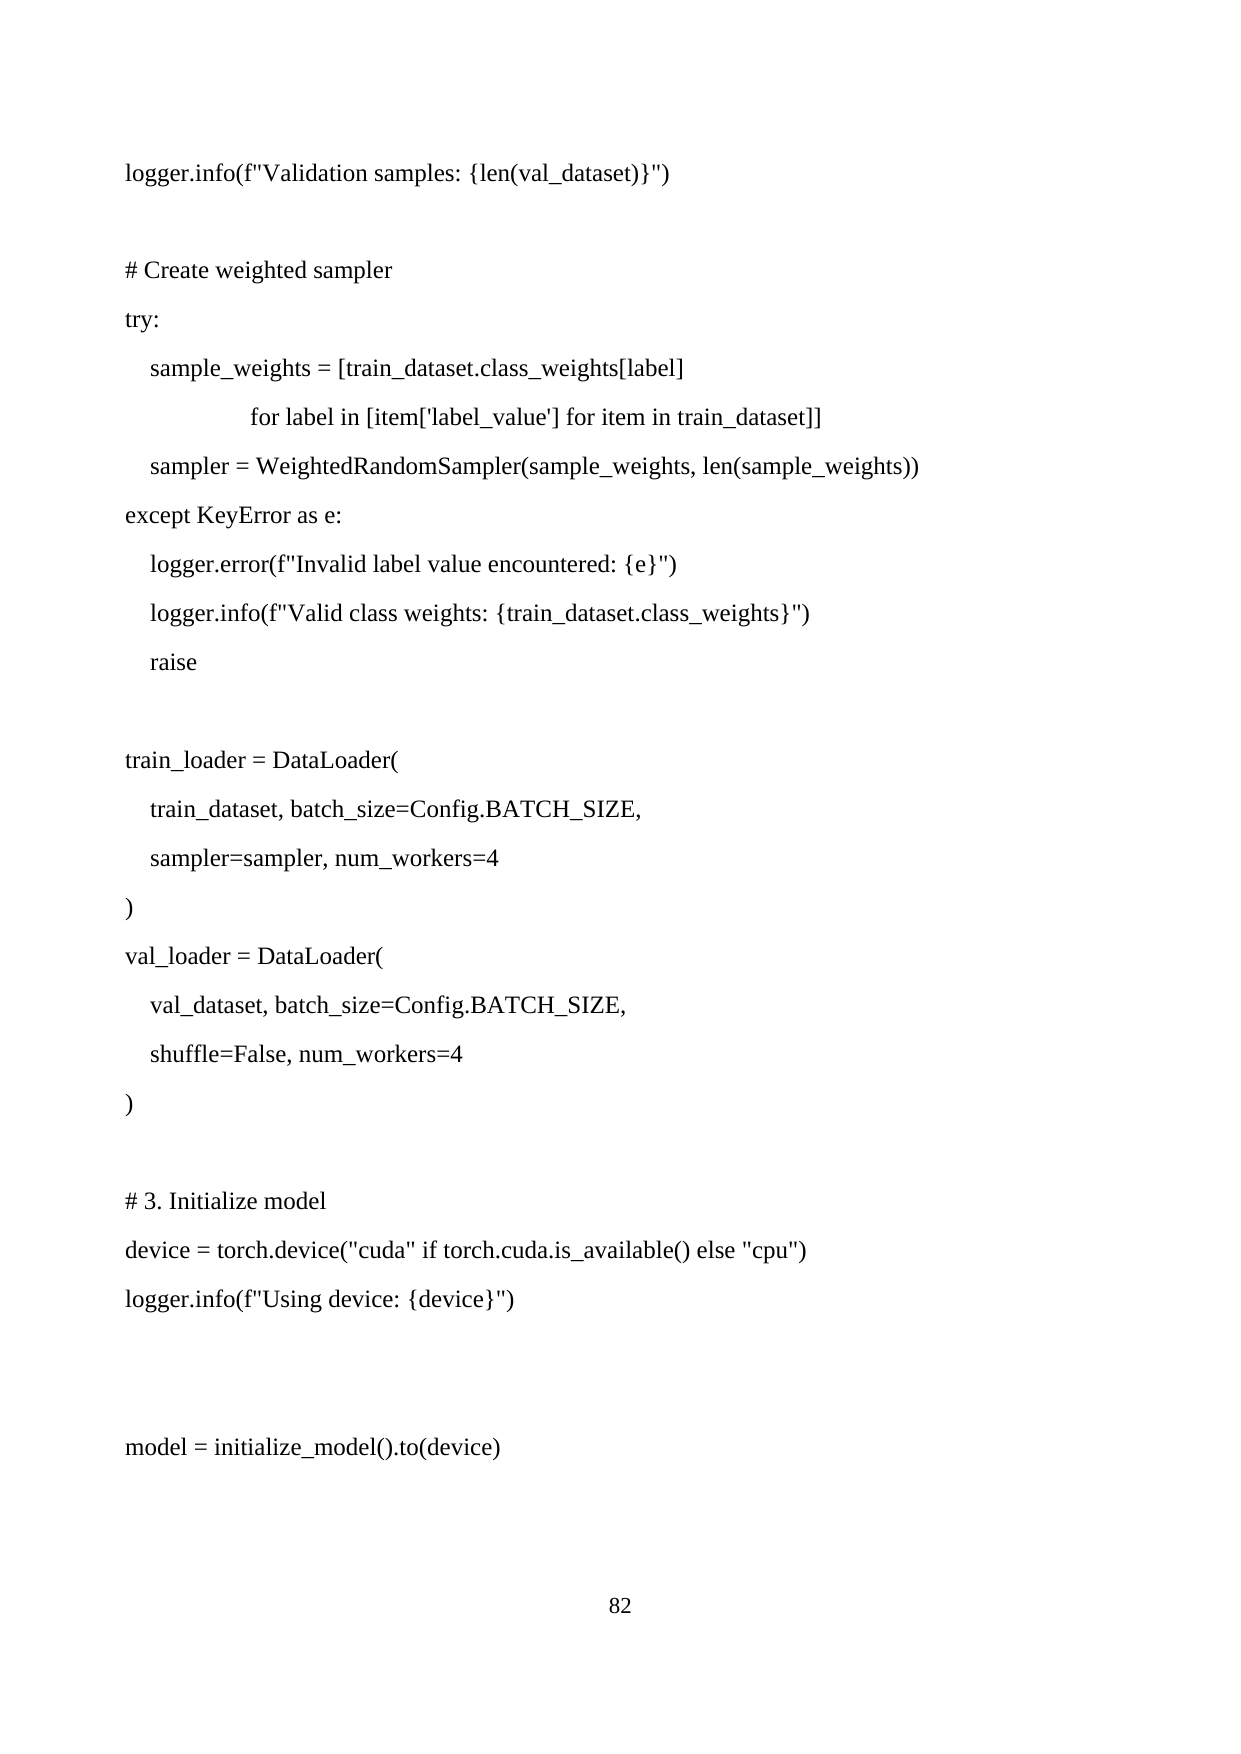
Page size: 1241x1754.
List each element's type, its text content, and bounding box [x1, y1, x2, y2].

subtitle logger.info(f"Validation samples: {len(val_dataset)}") [75, 158, 1115, 186]
subtitle sample_weights = [train_dataset.class_weights[label] [75, 353, 1115, 382]
subtitle except KeyError as e: [75, 500, 1115, 529]
subtitle device = torch.device("cuda" if torch.cuda.is_available() else "cpu") [75, 1235, 1115, 1263]
subtitle # 3. Initialize model [75, 1186, 1115, 1214]
subtitle train_loader = DataLoader( [75, 745, 1115, 774]
subtitle for label in [item['label_value'] for item in train_dataset]] [75, 402, 1115, 431]
subtitle try: [75, 304, 1115, 333]
subtitle logger.info(f"Valid class weights: {train_dataset.class_weights}") [75, 598, 1115, 627]
subtitle val_loader = DataLoader( [75, 941, 1115, 970]
subtitle model = initialize_model().to(device) [75, 1432, 1115, 1461]
subtitle sampler=sampler, num_workers=4 [75, 843, 1115, 872]
subtitle # Create weighted sampler [75, 256, 1115, 284]
subtitle sampler = WeightedRandomSampler(sample_weights, len(sample_weights)) [75, 451, 1115, 480]
subtitle train_dataset, batch_size=Config.BATCH_SIZE, [75, 794, 1115, 823]
subtitle val_dataset, batch_size=Config.BATCH_SIZE, [75, 990, 1115, 1019]
subtitle logger.error(f"Invalid label value encountered: {e}") [75, 549, 1115, 578]
subtitle shuffle=False, num_workers=4 [75, 1039, 1115, 1068]
subtitle logger.info(f"Using device: {device}") [75, 1284, 1115, 1312]
subtitle raise [75, 647, 1115, 676]
subtitle ) [75, 892, 1115, 921]
subtitle ) [75, 1088, 1115, 1117]
